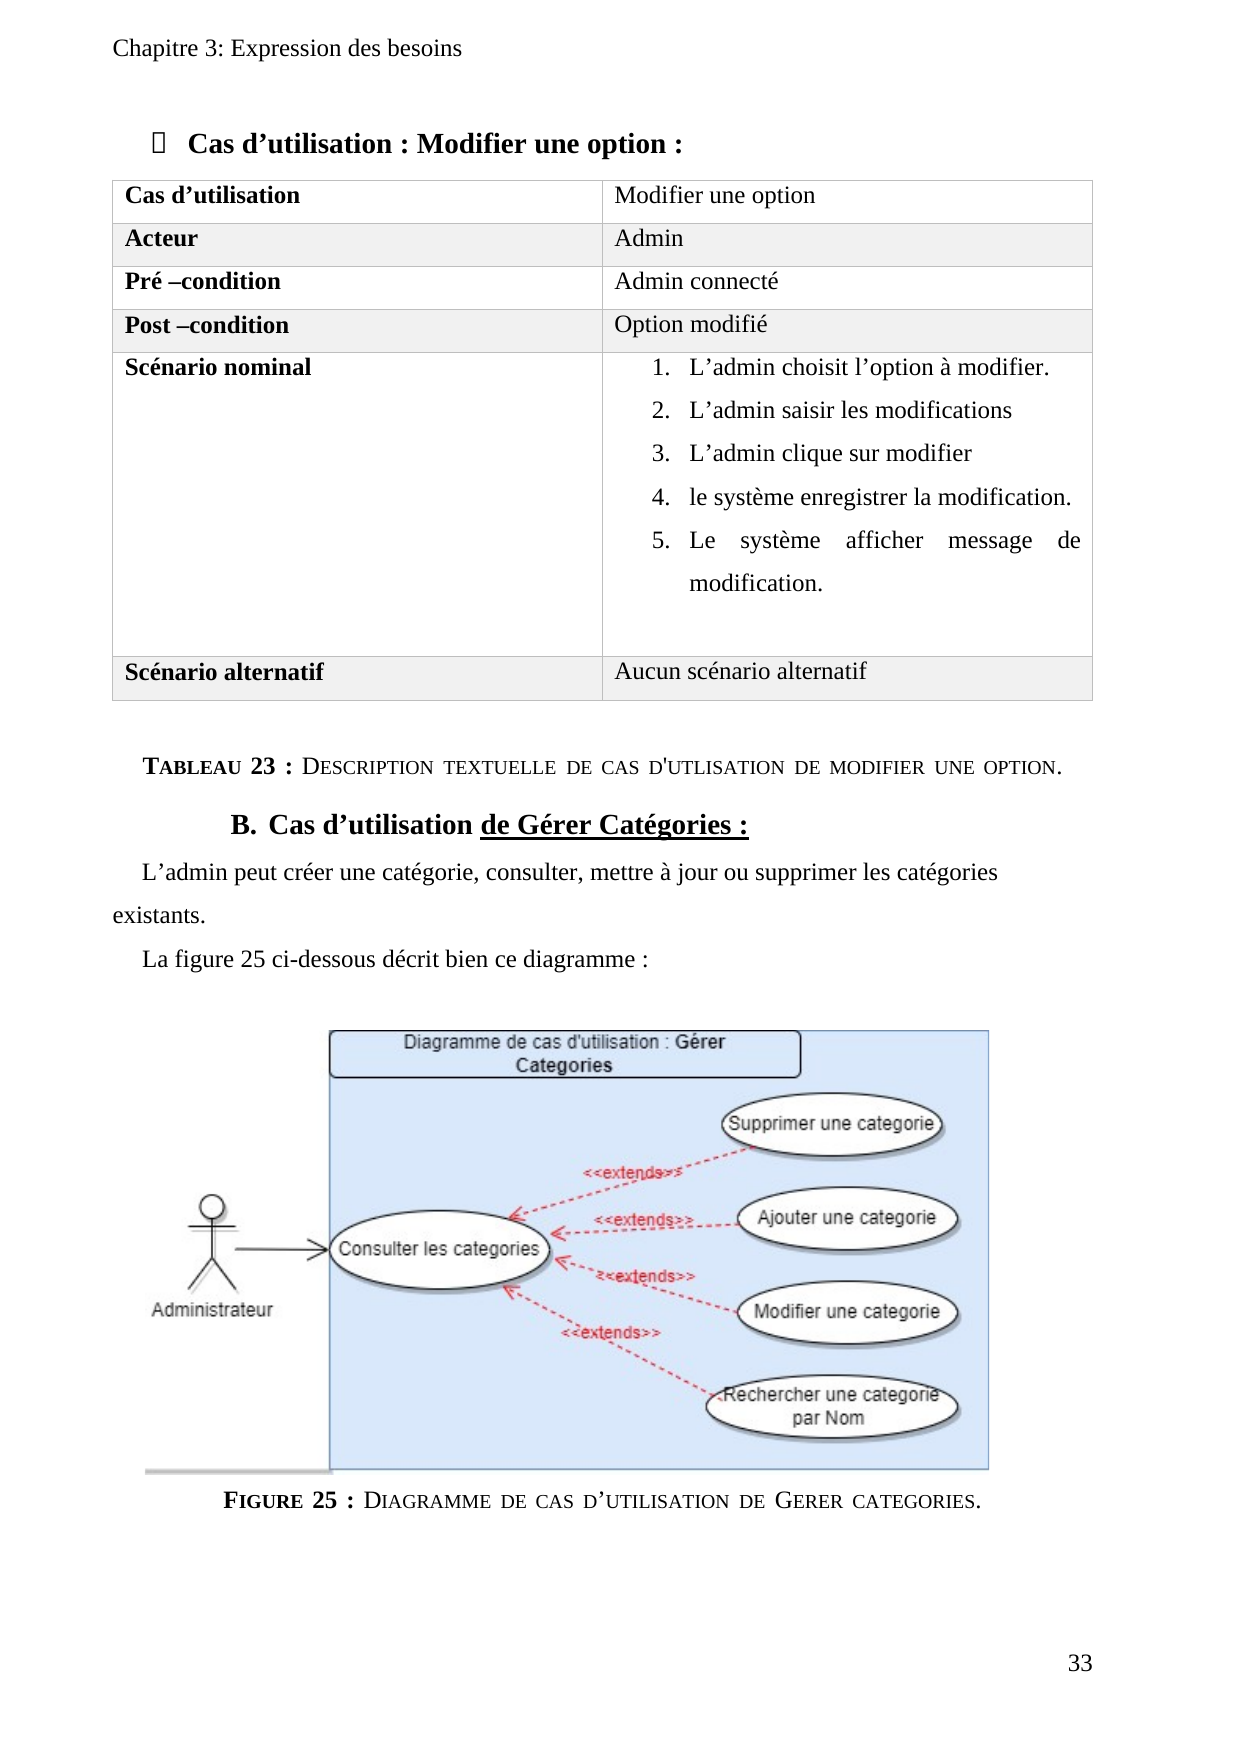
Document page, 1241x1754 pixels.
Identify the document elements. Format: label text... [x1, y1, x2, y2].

picture [144, 1030, 990, 1475]
text TABLEAU 23 : DESCRIPTION TEXTUELLE DE CAS D'UTLISATION DE MODIFIER UNE OPTION. [98, 751, 1107, 780]
table_cell Scénario nominal [113, 353, 602, 656]
table_cell Acteur [113, 224, 602, 266]
table_cell Admin connecté [603, 267, 1092, 309]
table_header Modifier une option [603, 181, 1092, 223]
table_cell Pré –condition [113, 267, 602, 309]
table_cell Option modifié [603, 310, 1092, 352]
text L’admin peut créer une catégorie, consulter, mettre à jour ou supprimer les catégories existants. [112, 857, 1000, 929]
table_header Cas d’utilisation [113, 181, 602, 223]
subtitle Cas d’utilisation de Gérer Catégories : [230, 807, 1240, 841]
table_cell Admin [603, 224, 1092, 266]
subtitle Cas d’utilisation : Modifier une option : [150, 123, 1240, 162]
table_cell Scénario alternatif [113, 657, 602, 700]
table_cell Post –condition [113, 310, 602, 352]
table_cell Aucun scénario alternatif [603, 657, 1092, 700]
table_cell L’admin choisit l’option à modifier. L’admin saisir les modifications L’admin clique sur modifier le système enregistrer la modification. Le système afficher message de modification. [603, 353, 1092, 656]
text La figure 25 ci-dessous décrit bien ce diagramme : [142, 944, 1240, 972]
